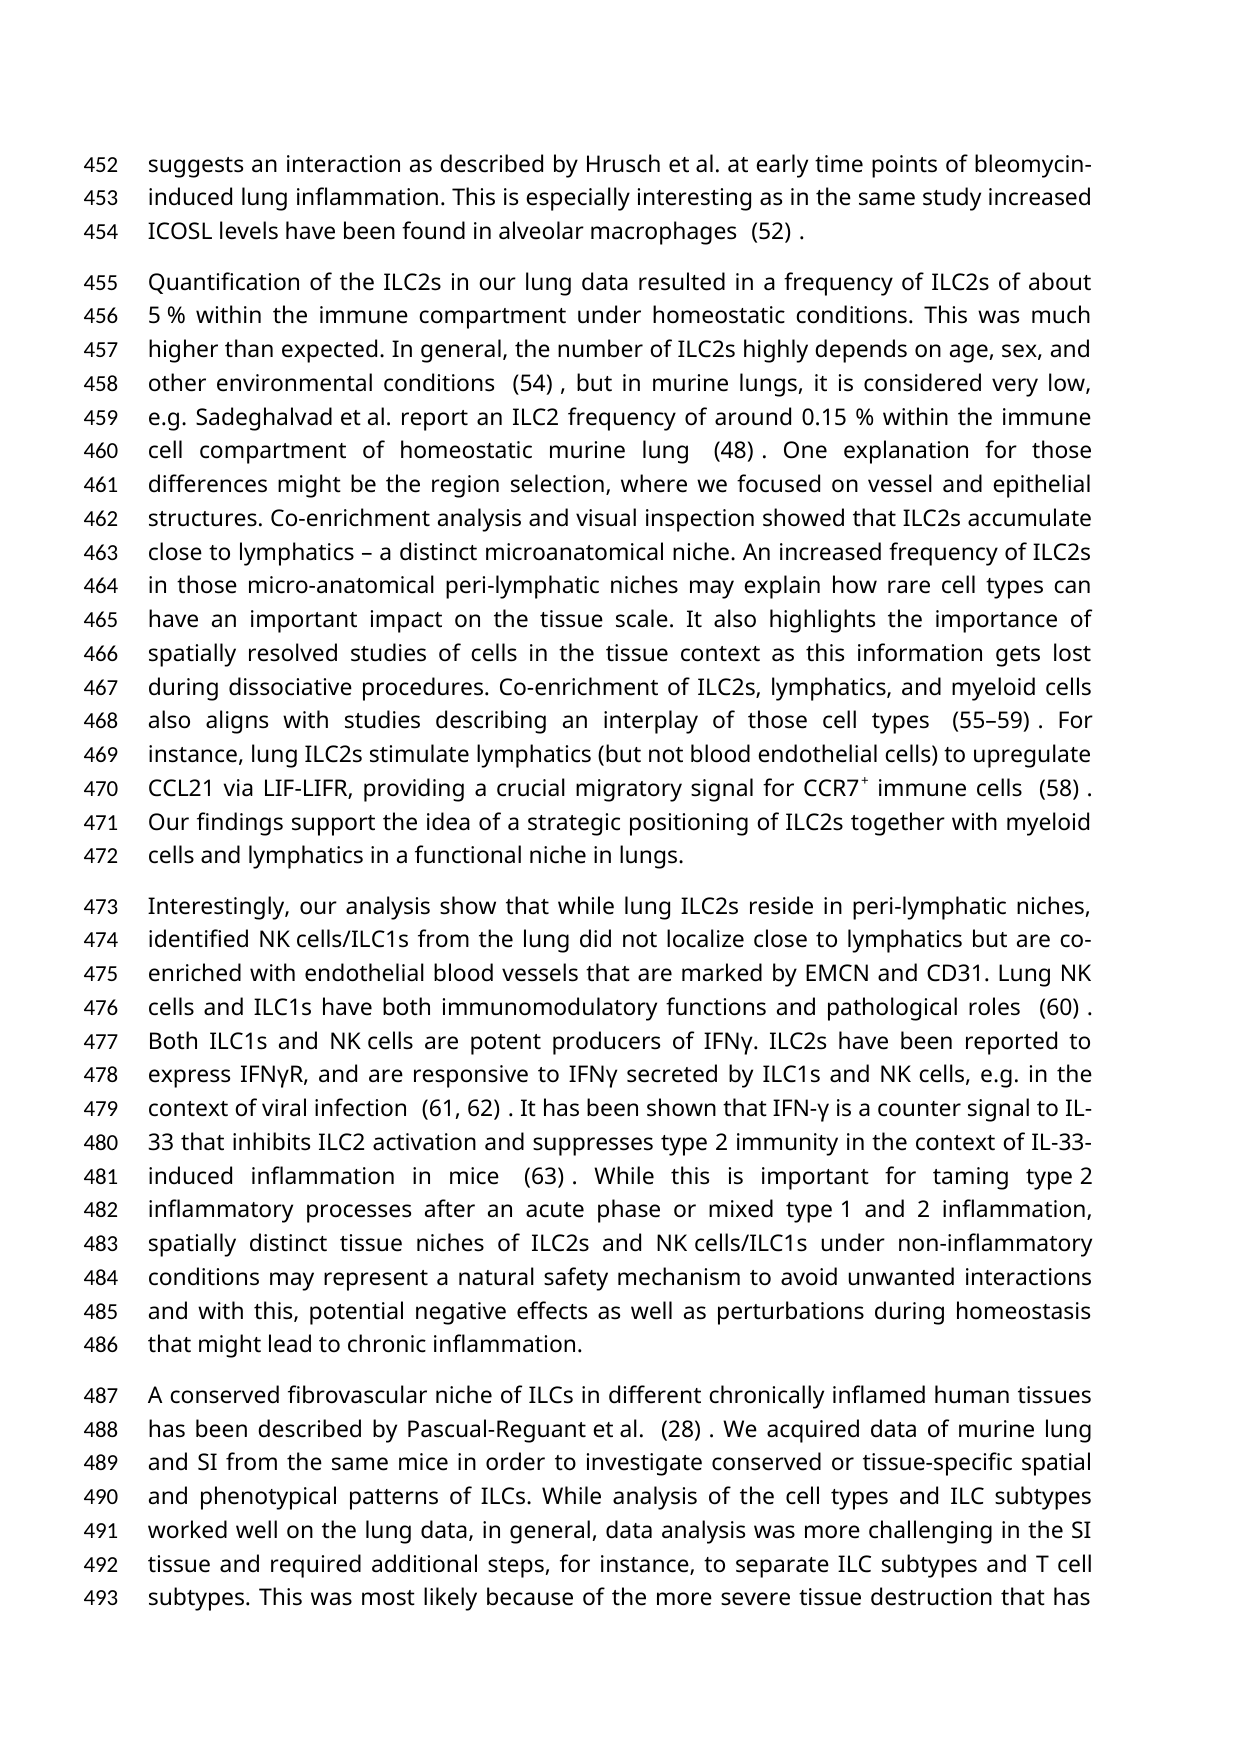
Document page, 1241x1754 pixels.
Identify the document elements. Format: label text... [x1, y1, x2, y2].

text Quantification of the ILC2s in our lung data resulted in a frequency of ILC2s of about 5 % within the immune compartment under homeostatic conditions. This was much higher than expected. In general, the number of ILC2s highly depends on age, sex, and other environmental conditions , but in murine lungs, it is considered very low, e.g. Sadeghalvad et al. report an ILC2 frequency of around 0.15 % within the immune cell compartment of homeostatic murine lung . One explanation for those differences might be the region selection, where we focused on vessel and epithelial structures. Co-enrichment analysis and visual inspection showed that ILC2s accumulate close to lymphatics – a distinct microanatomical niche. An increased frequency of ILC2s in those micro-anatomical peri-lymphatic niches may explain how rare cell types can have an important impact on the tissue scale. It also highlights the importance of spatially resolved studies of cells in the tissue context as this information gets lost during dissociative procedures. Co-enrichment of ILC2s, lymphatics, and myeloid cells also aligns with studies describing an interplay of those cell types . For instance, lung ILC2s stimulate lymphatics (but not blood endothelial cells) to upregulate CCL21 via LIF-LIFR, providing a crucial migratory signal for CCR7+ immune cells . Our findings support the idea of a strategic positioning of ILC2s together with myeloid cells and lymphatics in a functional niche in lungs. [148, 266, 1093, 871]
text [148, 148, 1093, 246]
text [148, 1379, 1093, 1613]
text Interestingly, our analysis show that while lung ILC2s reside in peri-lymphatic niches, identified NK cells/ILC1s from the lung did not localize close to lymphatics but are co-enriched with endothelial blood vessels that are marked by EMCN and CD31. Lung NK cells and ILC1s have both immunomodulatory functions and pathological roles . Both ILC1s and NK cells are potent producers of IFNγ. ILC2s have been reported to express IFNγR, and are responsive to IFNγ secreted by ILC1s and NK cells, e.g. in the context of viral infection . It has been shown that IFN-γ is a counter signal to IL-33 that inhibits ILC2 activation and suppresses type 2 immunity in the context of IL-33-induced inflammation in mice . While this is important for taming type 2 inflammatory processes after an acute phase or mixed type 1 and 2 inflammation, spatially distinct tissue niches of ILC2s and NK cells/ILC1s under non-inflammatory conditions may represent a natural safety mechanism to avoid unwanted interactions and with this, potential negative effects as well as perturbations during homeostasis that might lead to chronic inflammation. [148, 890, 1093, 1360]
